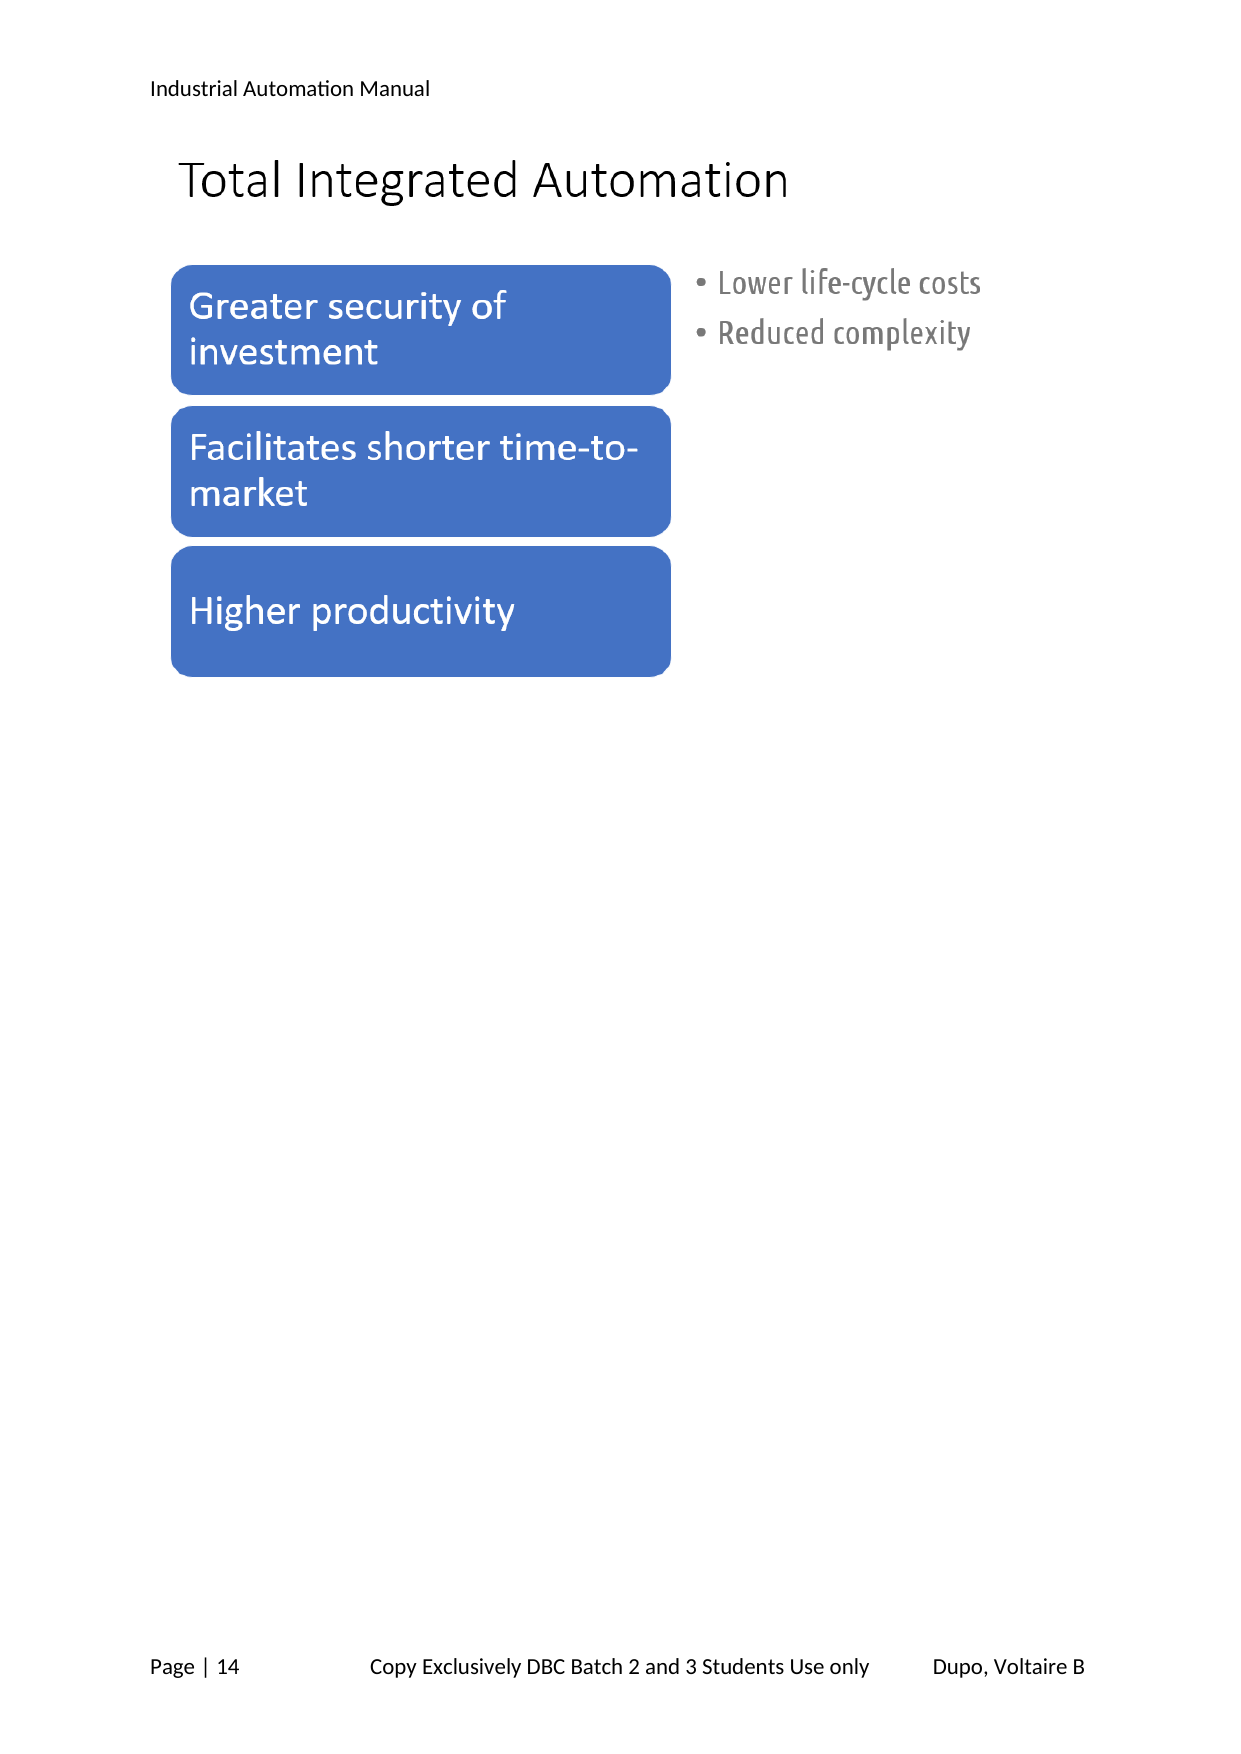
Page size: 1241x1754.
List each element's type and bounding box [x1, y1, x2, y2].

picture [150, 150, 1091, 696]
